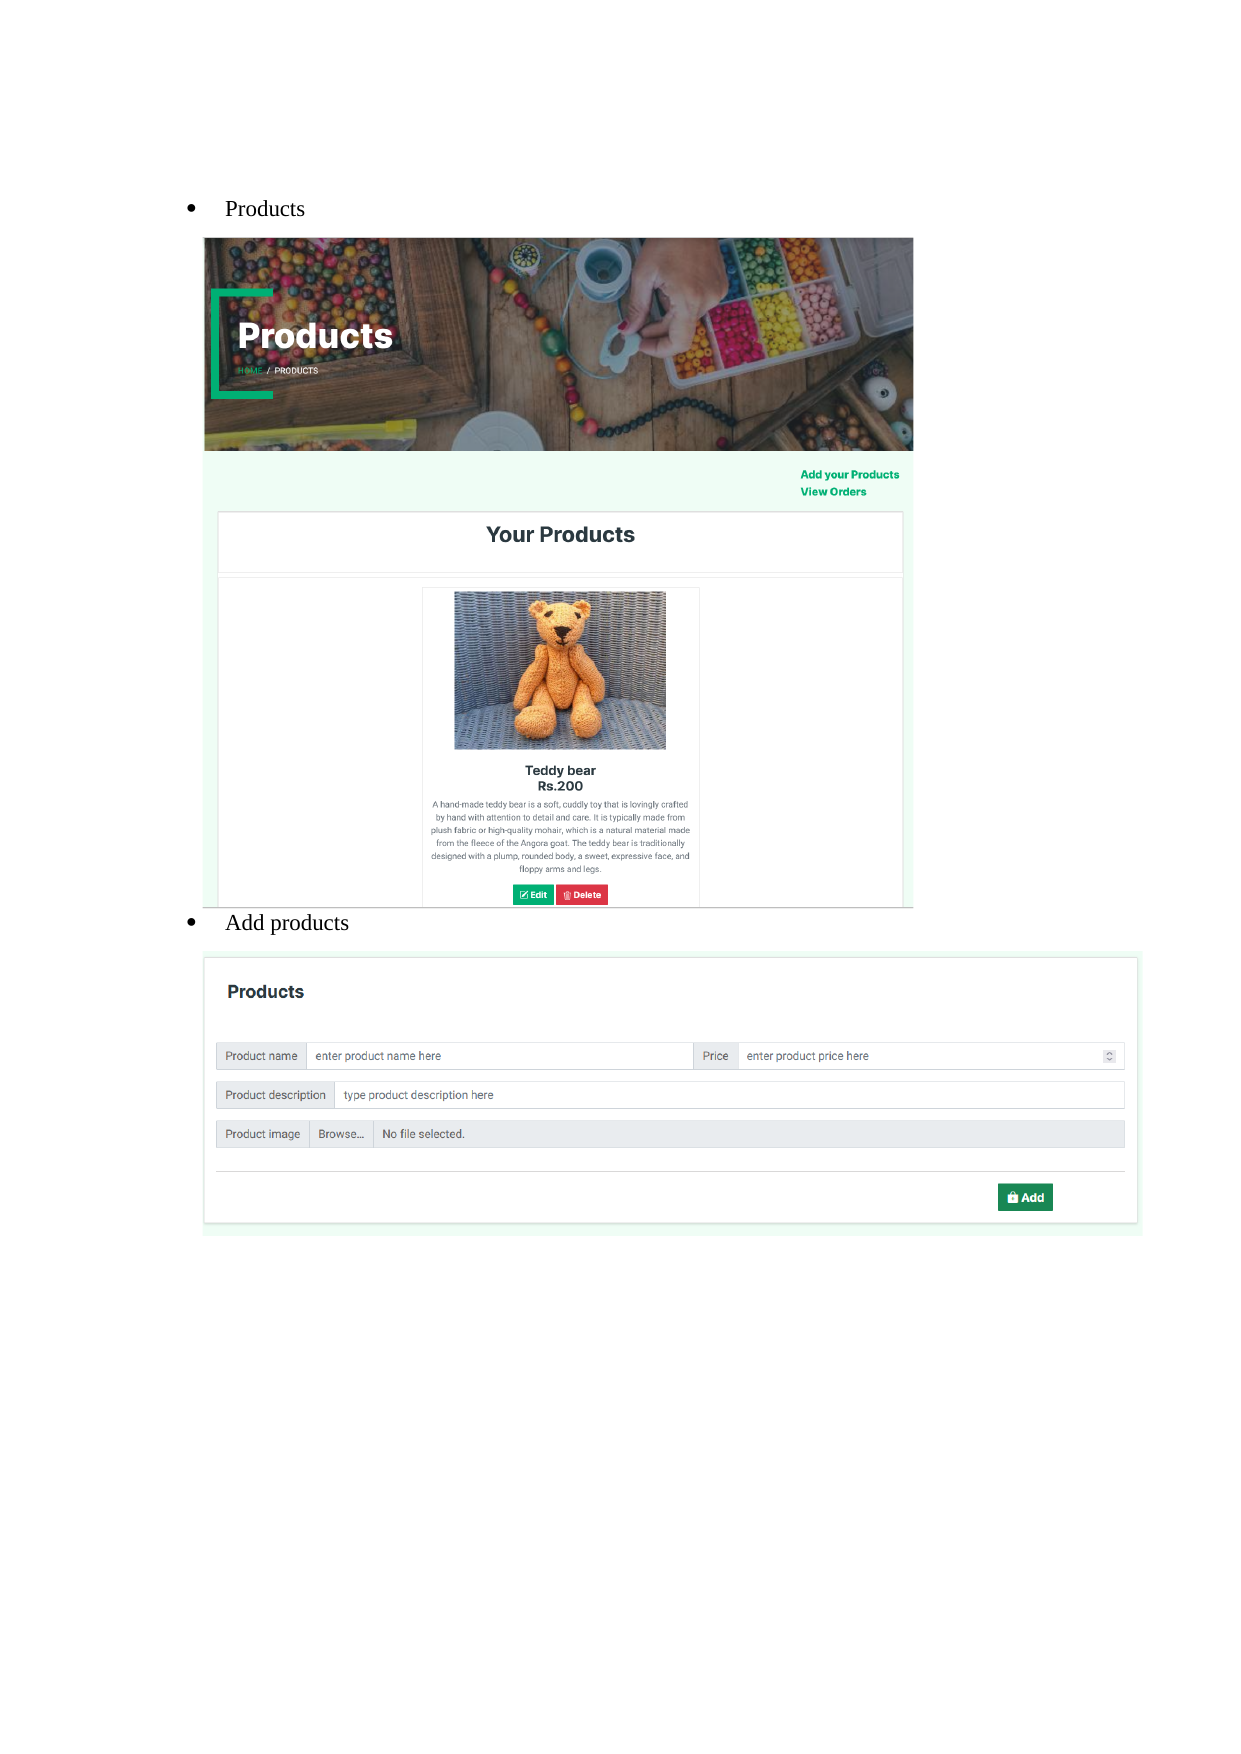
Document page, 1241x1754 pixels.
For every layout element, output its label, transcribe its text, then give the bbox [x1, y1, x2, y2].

picture [202, 951, 1143, 1236]
picture [202, 237, 914, 909]
list Add products [187, 909, 1090, 935]
list Products [187, 195, 1090, 221]
